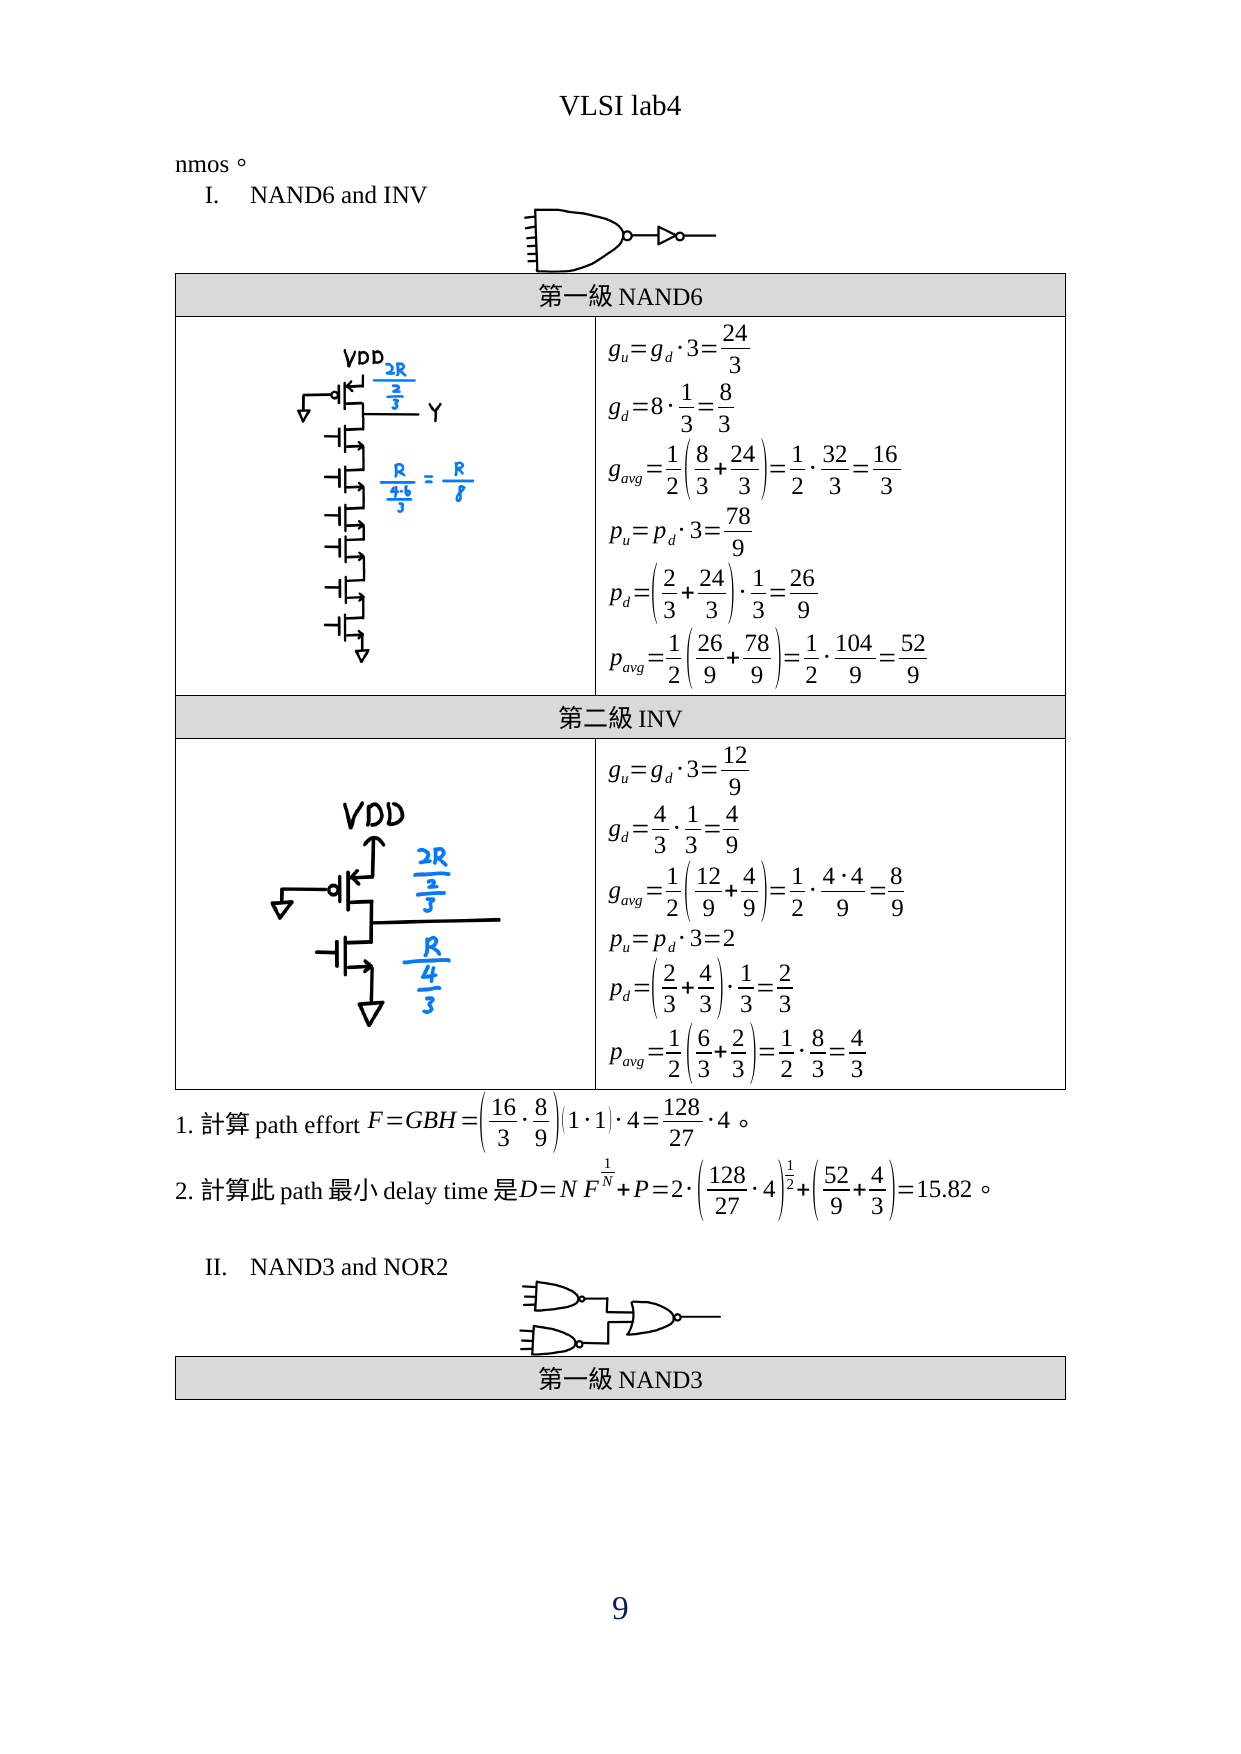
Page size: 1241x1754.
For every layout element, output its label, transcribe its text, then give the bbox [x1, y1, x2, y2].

table_header 第一級NAND3 [176, 1357, 1065, 1399]
picture [297, 349, 475, 663]
text 1. 計算path effort 。 [175, 1090, 1065, 1155]
table_cell [596, 317, 1065, 695]
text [175, 144, 1065, 180]
text NAND3 and NOR2 [204, 1252, 1065, 1281]
picture [270, 801, 501, 1027]
table_cell [176, 317, 595, 695]
table_cell 第二級INV [176, 696, 1065, 738]
list NAND6 and INV [204, 180, 1065, 209]
picture [519, 1280, 721, 1356]
table_cell [176, 739, 595, 1089]
picture [524, 208, 717, 273]
table_header 第一級NAND6 [176, 274, 1065, 316]
text 2. 計算此path最小delay time是。 [175, 1155, 1065, 1223]
table_cell [596, 739, 1065, 1089]
